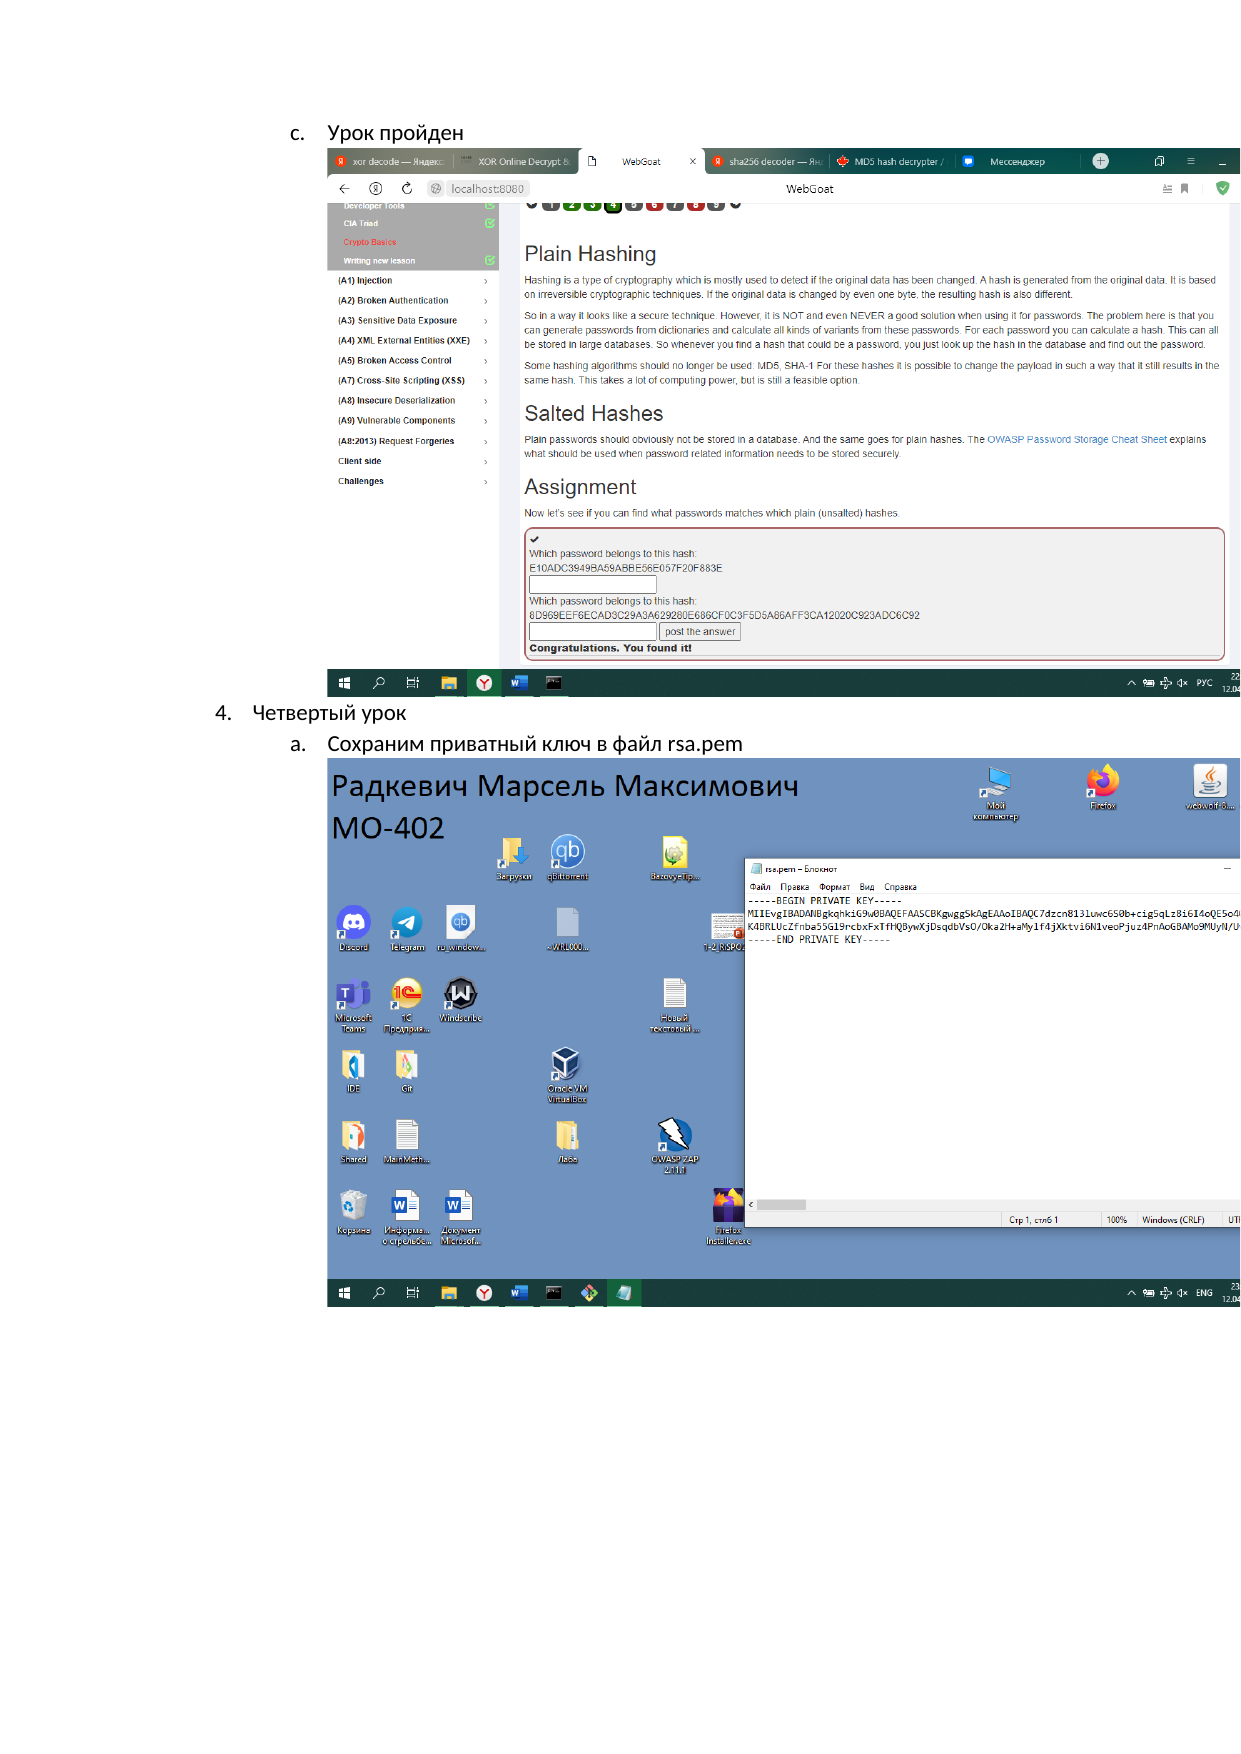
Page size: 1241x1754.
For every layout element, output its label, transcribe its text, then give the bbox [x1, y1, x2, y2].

picture [327, 148, 1241, 697]
picture [327, 758, 1241, 1307]
list Четвертый урок [215, 698, 1152, 726]
